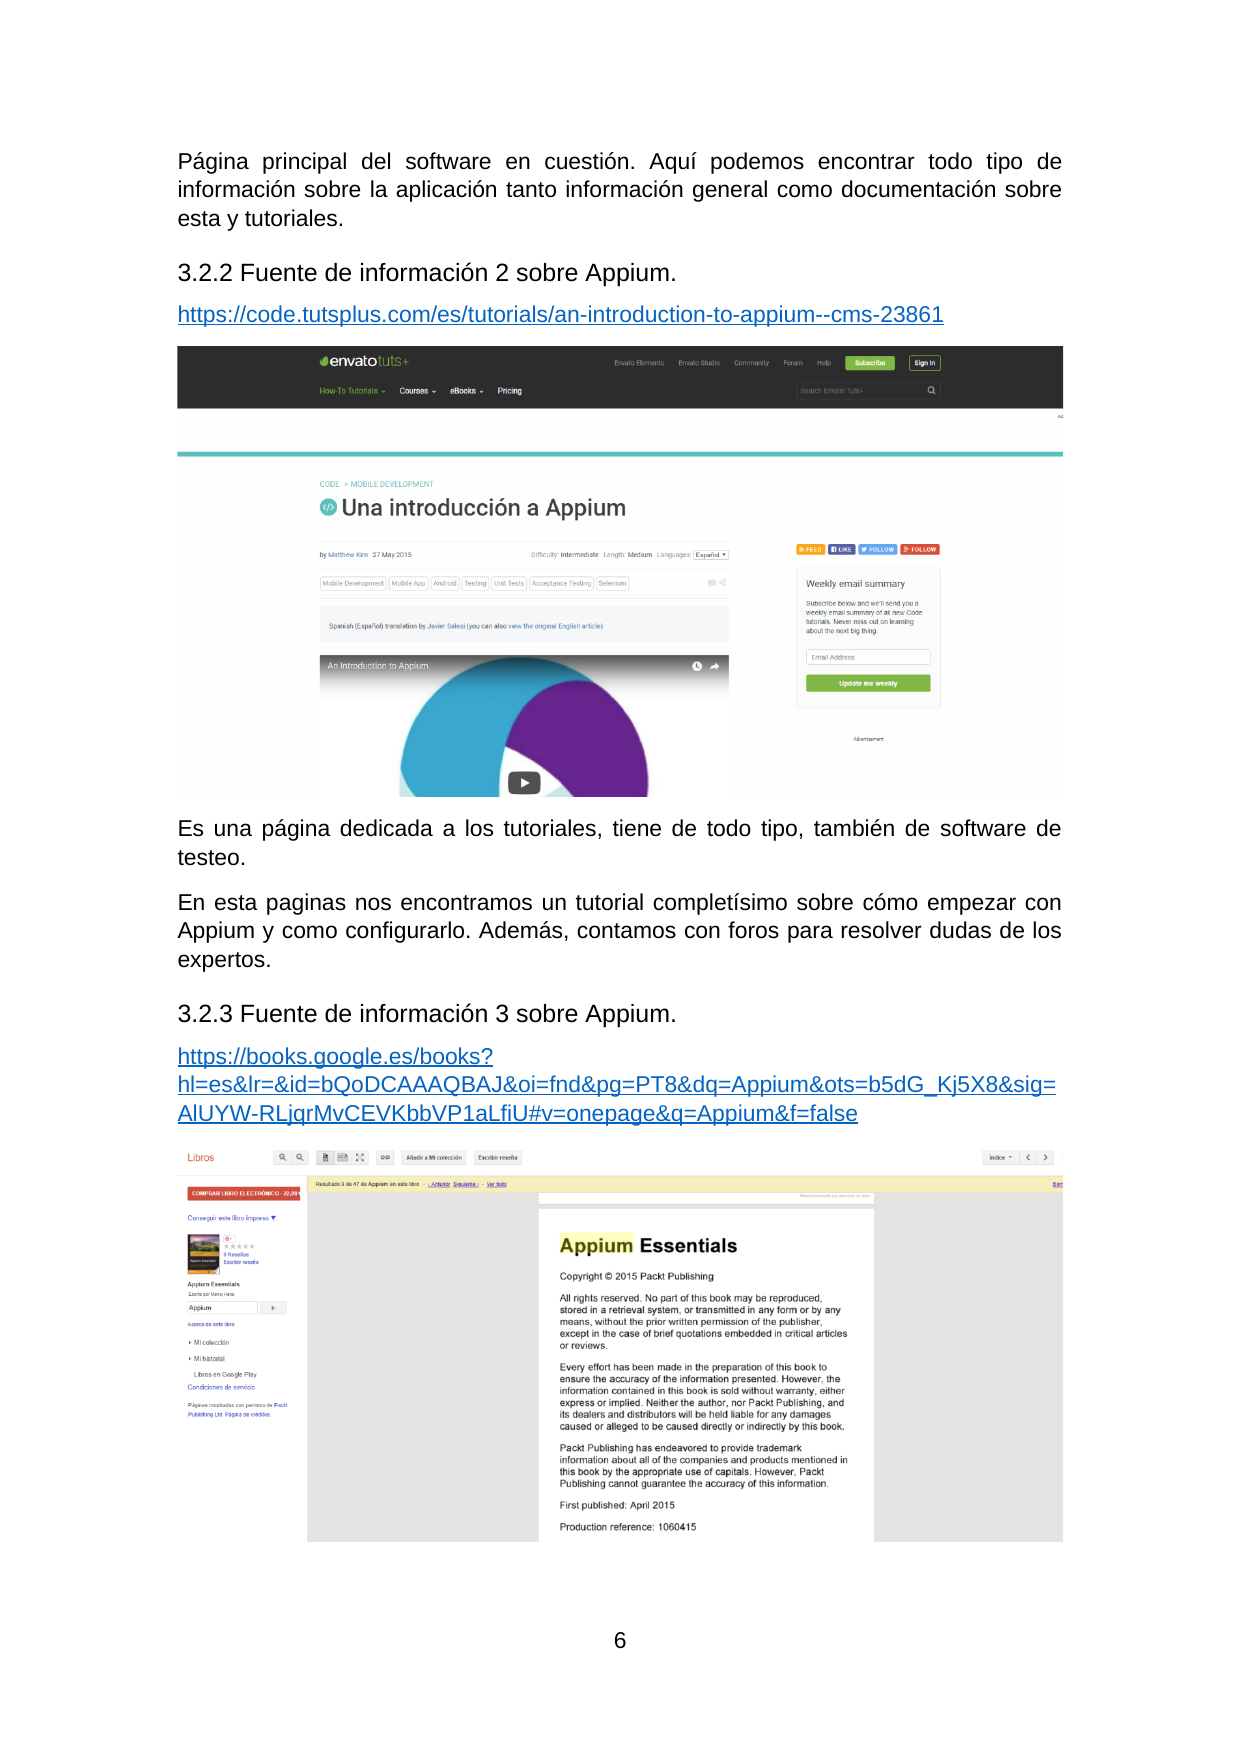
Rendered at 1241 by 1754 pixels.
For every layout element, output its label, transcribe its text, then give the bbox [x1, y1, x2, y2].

text En esta paginas nos encontramos un tutorial completísimo sobre cómo empezar con Appium y como configurarlo. Además, contamos con foros para resolver dudas de los expertos. [177, 889, 1063, 972]
subtitle 3.2.2 Fuente de información 2 sobre Appium. [177, 258, 1063, 287]
text https://books.google.es/books?hl=es&lr=&id=bQoDCAAAQBAJ&oi=fnd&pg=PT8&dq=Appium&ots=b5dG_Kj5X8&sig=AlUYW-RLjqrMvCEVKbbVP1aLfiU#v=onepage&q=Appium&f=false [177, 1043, 1063, 1126]
text https://code.tutsplus.com/es/tutorials/an-introduction-to-appium--cms-23861 [177, 301, 1063, 328]
picture [177, 346, 1064, 797]
subtitle 3.2.3 Fuente de información 3 sobre Appium. [177, 999, 1063, 1028]
text Es una página dedicada a los tutoriales, tiene de todo tipo, también de software de testeo. [177, 815, 1063, 870]
text Página principal del software en cuestión. Aquí podemos encontrar todo tipo de información sobre la aplicación tanto información general como documentación sobre esta y tutoriales. [177, 148, 1063, 231]
picture [177, 1144, 1064, 1542]
